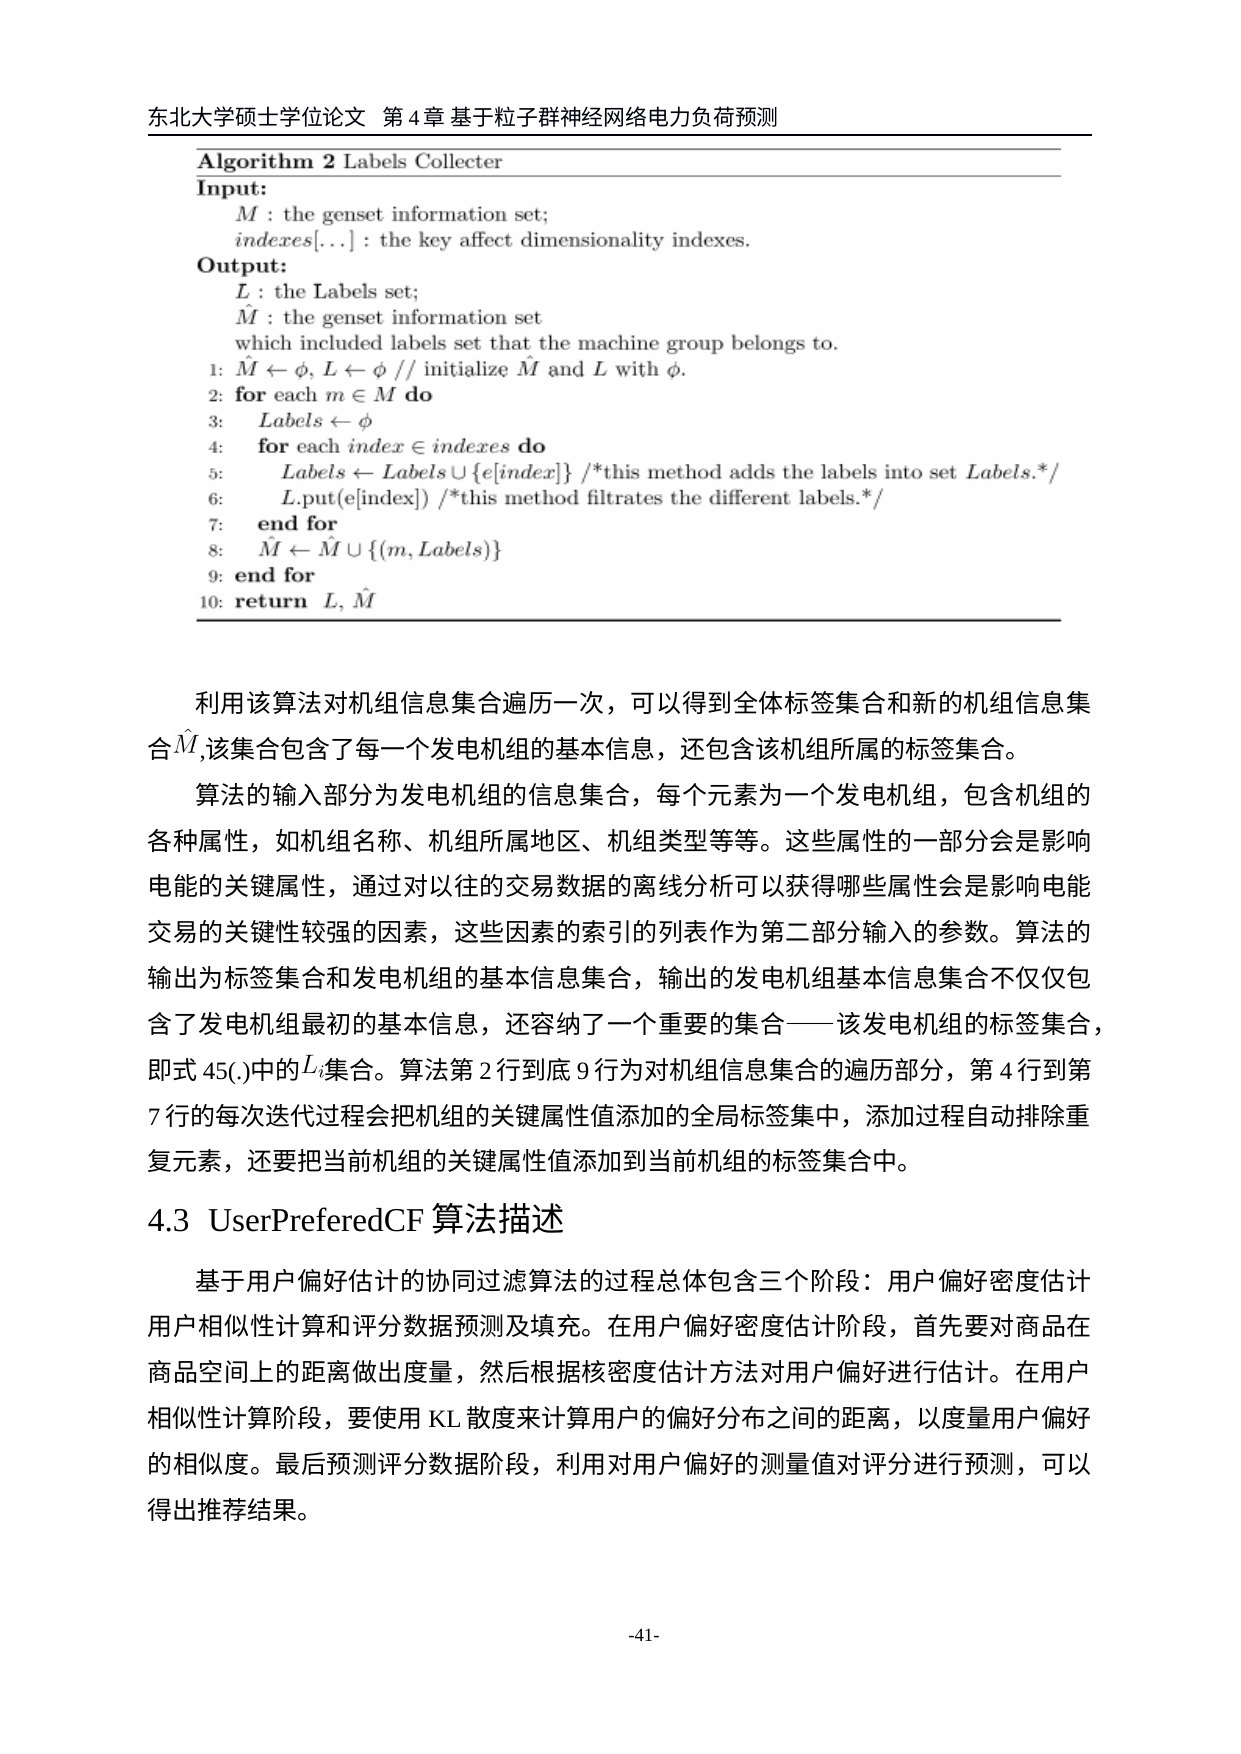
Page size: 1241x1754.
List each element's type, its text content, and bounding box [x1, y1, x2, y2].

text 基于用户偏好估计的协同过滤算法的过程总体包含三个阶段：用户偏好密度估计、用户相似性计算和评分数据预测及填充。在用户偏好密度估计阶段，首先要对商品在商品空间上的距离做出度量，然后根据核密度估计方法对用户偏好进行估计。在用户相似性计算阶段，要使用KL散度来计算用户的偏好分布之间的距离，以度量用户偏好的相似度。最后预测评分数据阶段，利用对用户偏好的测量值对评分进行预测，可以得出推荐结果。 [148, 1253, 1092, 1528]
text 利用该算法对机组信息集合遍历一次，可以得到全体标签集合和新的机组信息集合,该集合包含了每一个发电机组的基本信息，还包含该机组所属的标签集合。 [148, 676, 1092, 767]
subtitle UserPreferedCF算法描述 [148, 1192, 1092, 1241]
